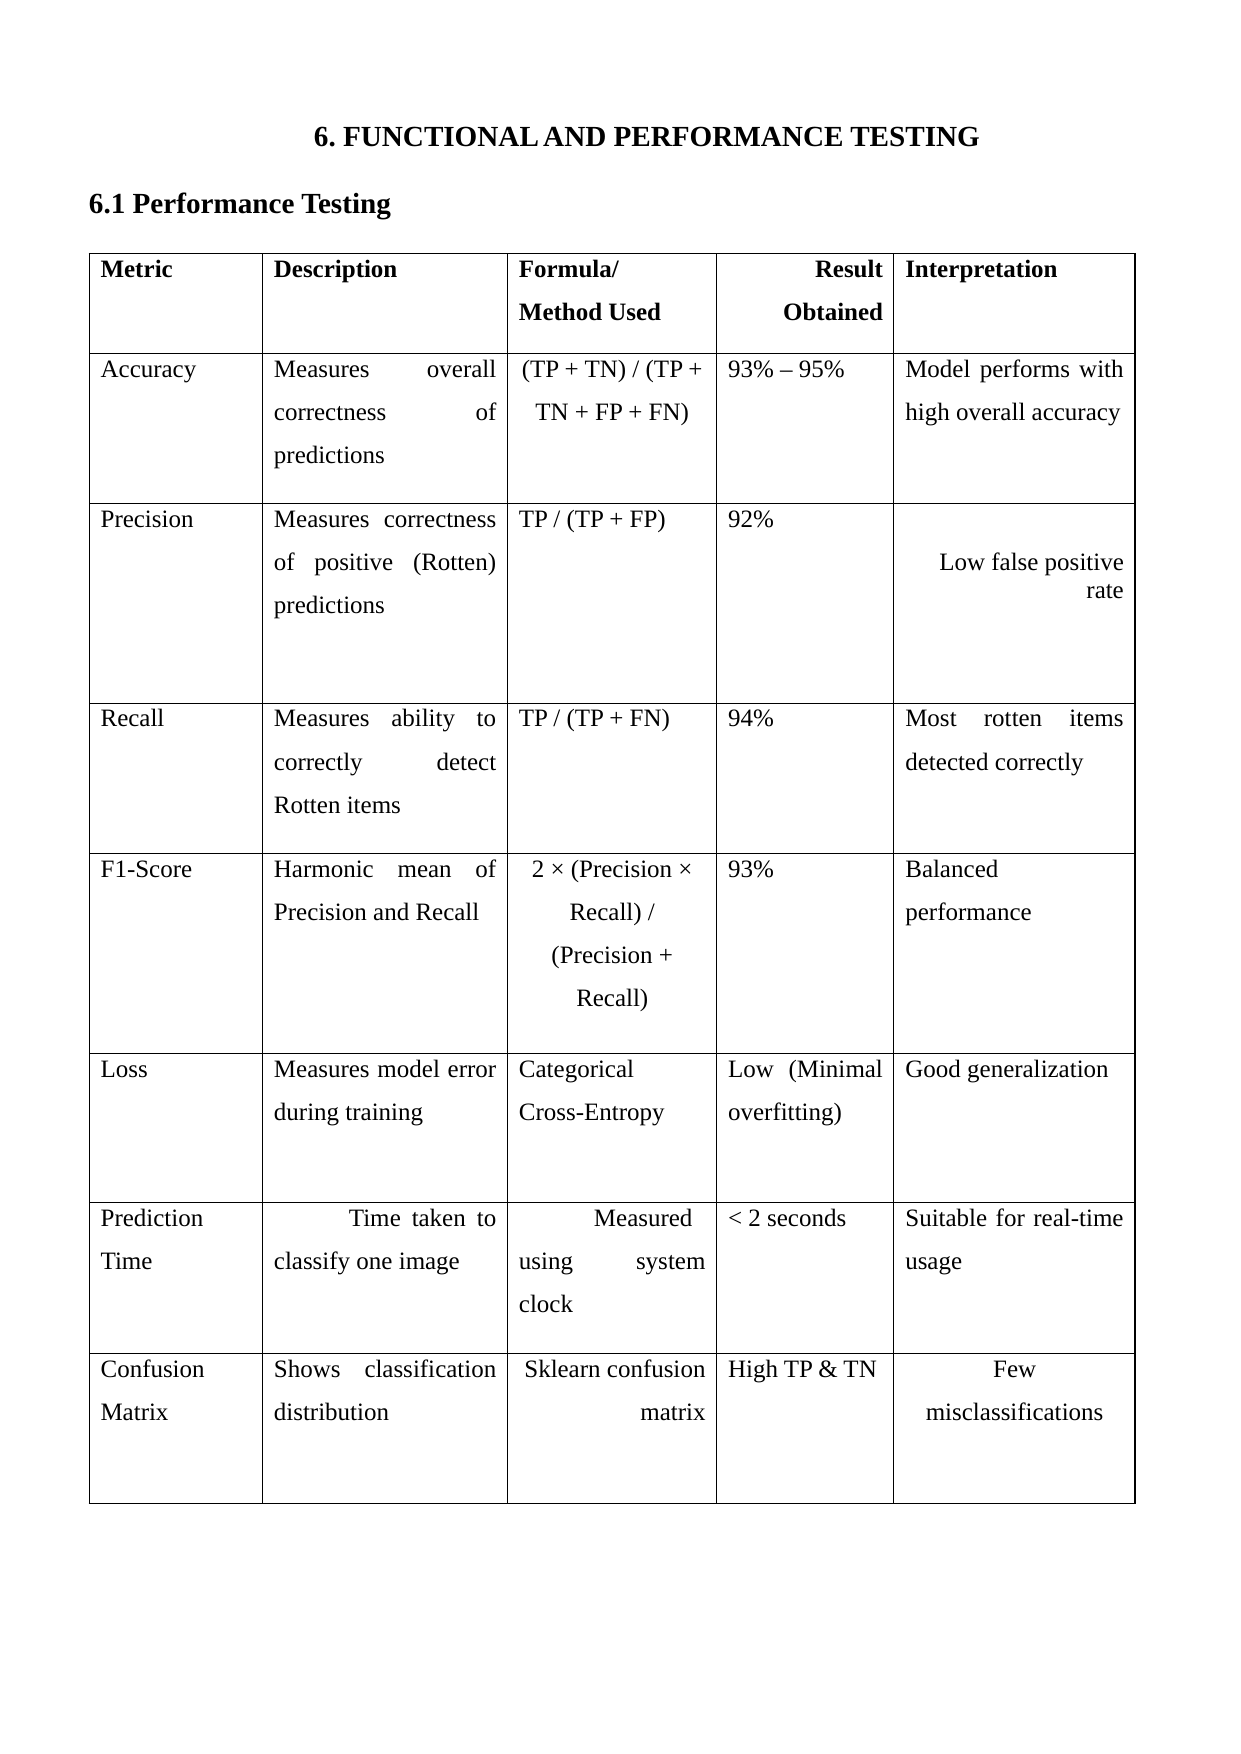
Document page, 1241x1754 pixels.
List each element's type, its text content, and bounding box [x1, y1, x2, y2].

table_cell 94% [717, 704, 893, 853]
table_cell Measures correctness of positive (Rotten) predictions [263, 504, 507, 702]
text 6.1 Performance Testing [89, 186, 1152, 219]
table_cell Shows classification distribution [263, 1354, 507, 1502]
table_cell < 2 seconds [717, 1203, 893, 1353]
table_cell Measured using system clock [508, 1203, 716, 1353]
table_cell Harmonic mean of Precision and Recall [263, 854, 507, 1053]
table_header Metric [90, 254, 262, 353]
table_cell 92% [717, 504, 893, 702]
table_cell Few misclassifications [894, 1354, 1134, 1502]
table_cell TP / (TP + FP) [508, 504, 716, 702]
table_cell Recall [90, 704, 262, 853]
table_cell TP / (TP + FN) [508, 704, 716, 853]
table_cell Precision [90, 504, 262, 702]
table_cell Measures ability to correctly detect Rotten items [263, 704, 507, 853]
table_cell Model performs with high overall accuracy [894, 354, 1134, 503]
table_cell Time taken to classify one image [263, 1203, 507, 1353]
table_cell 93% – 95% [717, 354, 893, 503]
table_cell Balanced performance [894, 854, 1134, 1053]
table_cell Good generalization [894, 1054, 1134, 1202]
table_header Result Obtained [717, 254, 893, 353]
table_cell (TP + TN) / (TP + TN + FP + FN) [508, 354, 716, 503]
table_cell Prediction Time [90, 1203, 262, 1353]
table_cell Low (Minimal overfitting) [717, 1054, 893, 1202]
table_header Formula/ Method Used [508, 254, 716, 353]
table_cell Categorical Cross-Entropy [508, 1054, 716, 1202]
table_cell Confusion Matrix [90, 1354, 262, 1502]
table_cell 93% [717, 854, 893, 1053]
table_cell Suitable for real-time usage [894, 1203, 1134, 1353]
text 6. FUNCTIONAL AND PERFORMANCE TESTING [239, 119, 1152, 152]
table_cell High TP & TN [717, 1354, 893, 1502]
table_cell Loss [90, 1054, 262, 1202]
table_cell Measures model error during training [263, 1054, 507, 1202]
table_cell Measures overall correctness of predictions [263, 354, 507, 503]
table_cell Sklearn confusion matrix [508, 1354, 716, 1502]
table_header Interpretation [894, 254, 1134, 353]
table_header Description [263, 254, 507, 353]
table_cell Most rotten items detected correctly [894, 704, 1134, 853]
table_cell 2 × (Precision × Recall) / (Precision + Recall) [508, 854, 716, 1053]
table_cell F1-Score [90, 854, 262, 1053]
table_cell Low false positive rate [894, 504, 1134, 702]
table_cell Accuracy [90, 354, 262, 503]
